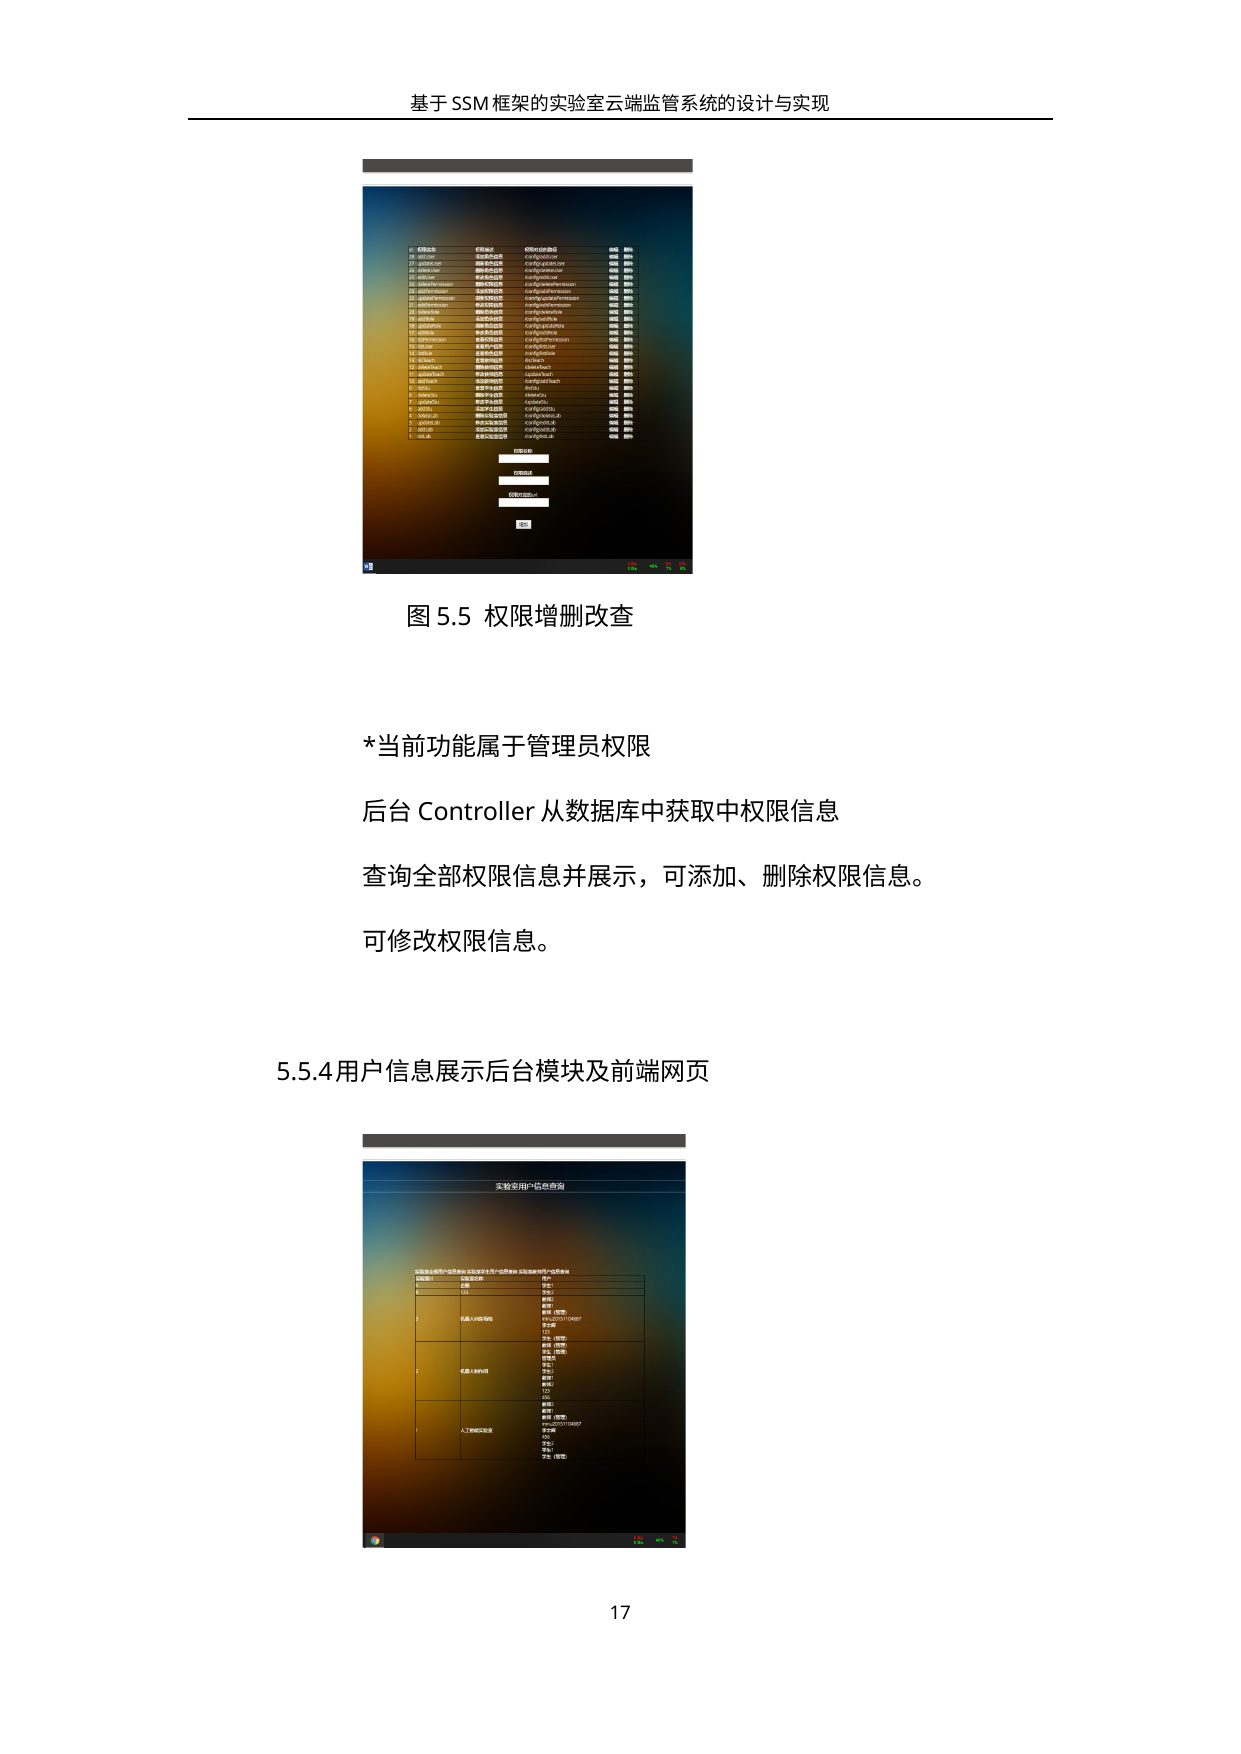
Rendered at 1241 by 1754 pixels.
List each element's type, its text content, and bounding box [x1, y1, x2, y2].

list 用户信息展示后台模块及前端网页 [276, 1037, 1053, 1102]
list 查询全部权限信息并展示，可添加、删除权限信息。 [362, 842, 1053, 907]
picture [362, 159, 693, 574]
picture [362, 1134, 686, 1548]
list 后台Controller从数据库中获取中权限信息 [362, 777, 1053, 842]
list *当前功能属于管理员权限 [362, 712, 1053, 777]
text 图5.5 权限增删改查 [362, 582, 1053, 647]
list 可修改权限信息。 [362, 907, 1053, 972]
